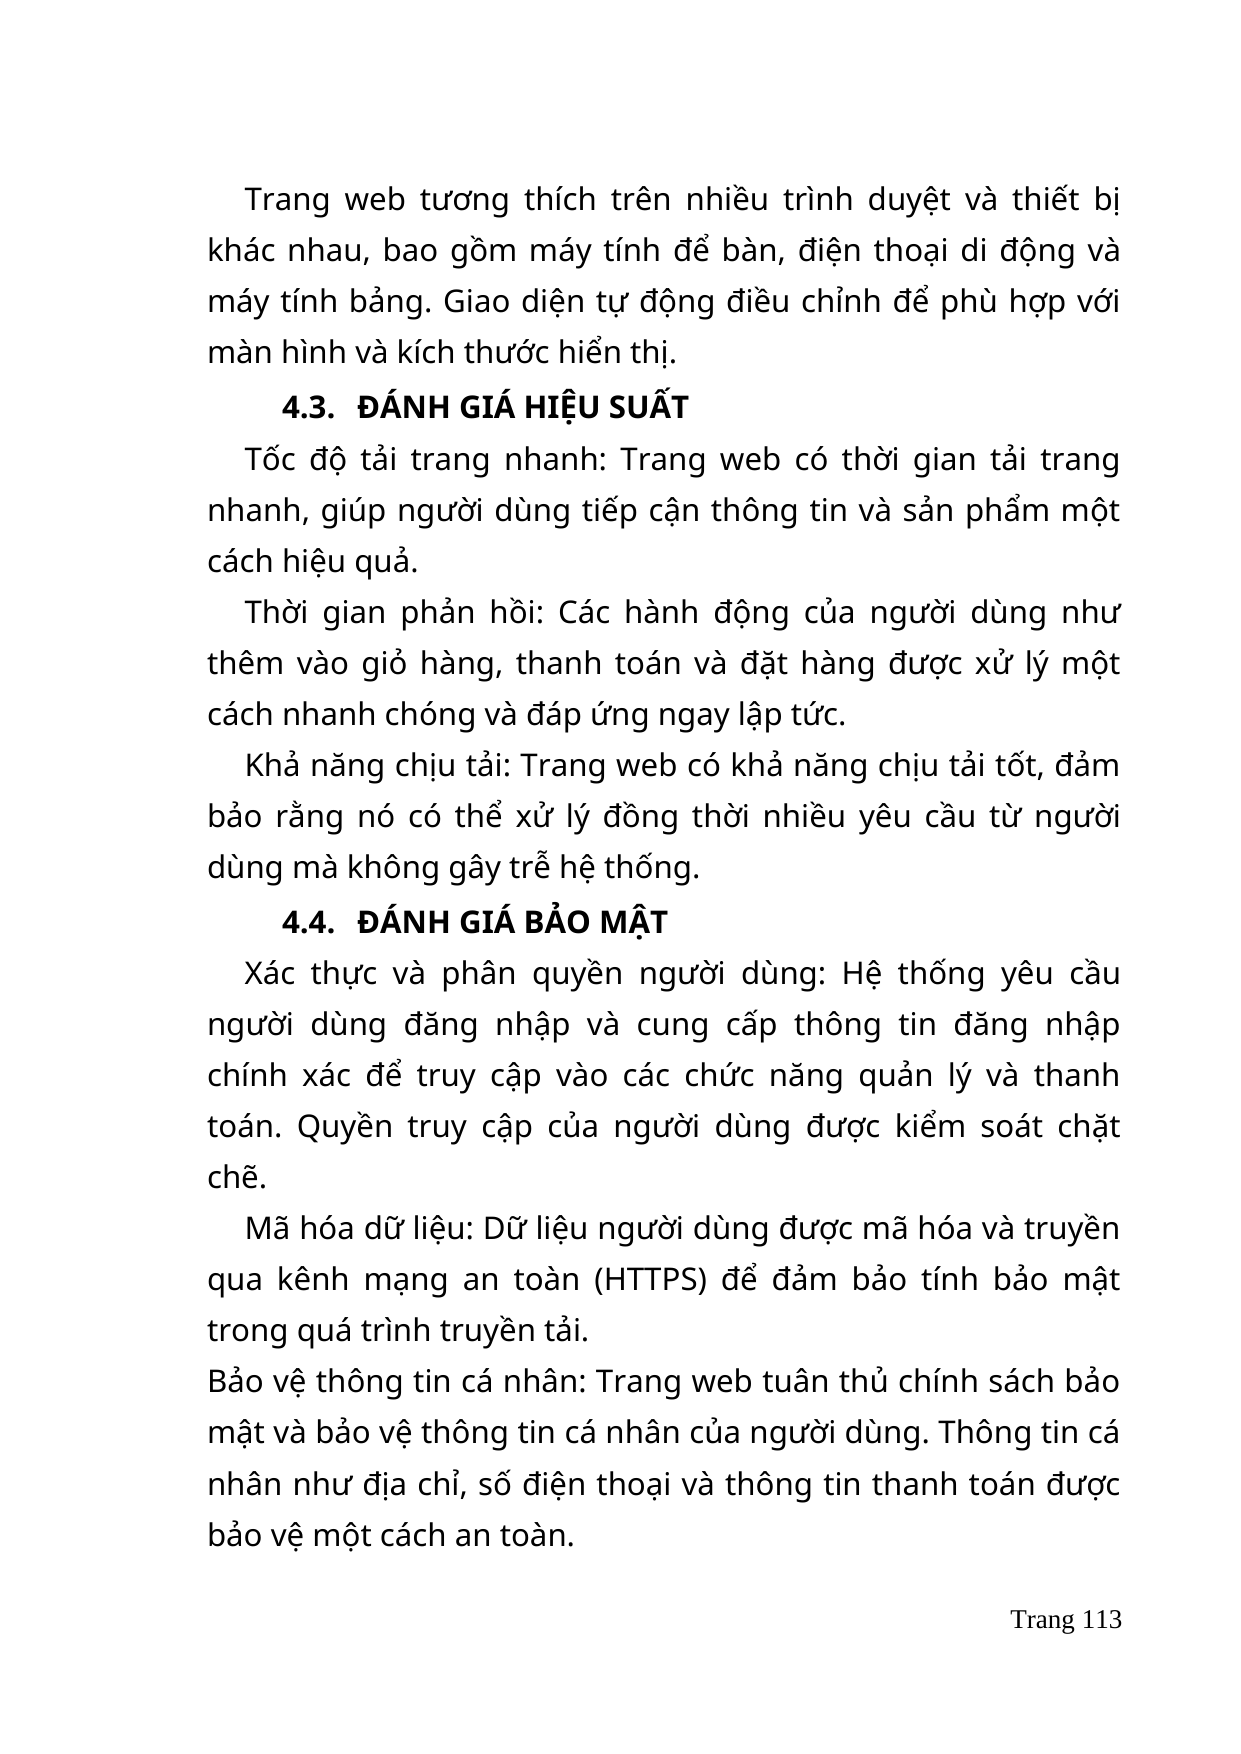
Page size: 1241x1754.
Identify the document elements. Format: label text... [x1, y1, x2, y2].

text Tốc độ tải trang nhanh: Trang web có thời gian tải trang nhanh, giúp người dùng tiếp cận thông tin và sản phẩm một cách hiệu quả. [207, 437, 1122, 581]
subtitle ĐÁNH GIÁ BẢO MẬT [282, 900, 1122, 943]
text Thời gian phản hồi: Các hành động của người dùng như thêm vào giỏ hàng, thanh toán và đặt hàng được xử lý một cách nhanh chóng và đáp ứng ngay lập tức. [207, 590, 1122, 734]
text Mã hóa dữ liệu: Dữ liệu người dùng được mã hóa và truyền qua kênh mạng an toàn (HTTPS) để đảm bảo tính bảo mật trong quá trình truyền tải. [207, 1206, 1122, 1351]
text Khả năng chịu tải: Trang web có khả năng chịu tải tốt, đảm bảo rằng nó có thể xử lý đồng thời nhiều yêu cầu từ người dùng mà không gây trễ hệ thống. [207, 743, 1122, 887]
text Xác thực và phân quyền người dùng: Hệ thống yêu cầu người dùng đăng nhập và cung cấp thông tin đăng nhập chính xác để truy cập vào các chức năng quản lý và thanh toán. Quyền truy cập của người dùng được kiểm soát chặt chẽ. [207, 951, 1122, 1198]
subtitle ĐÁNH GIÁ HIỆU SUẤT [282, 386, 1122, 428]
text Trang web tương thích trên nhiều trình duyệt và thiết bị khác nhau, bao gồm máy tính để bàn, điện thoại di động và máy tính bảng. Giao diện tự động điều chỉnh để phù hợp với màn hình và kích thước hiển thị. [207, 177, 1122, 373]
text Bảo vệ thông tin cá nhân: Trang web tuân thủ chính sách bảo mật và bảo vệ thông tin cá nhân của người dùng. Thông tin cá nhân như địa chỉ, số điện thoại và thông tin thanh toán được bảo vệ một cách an toàn. [207, 1359, 1122, 1555]
